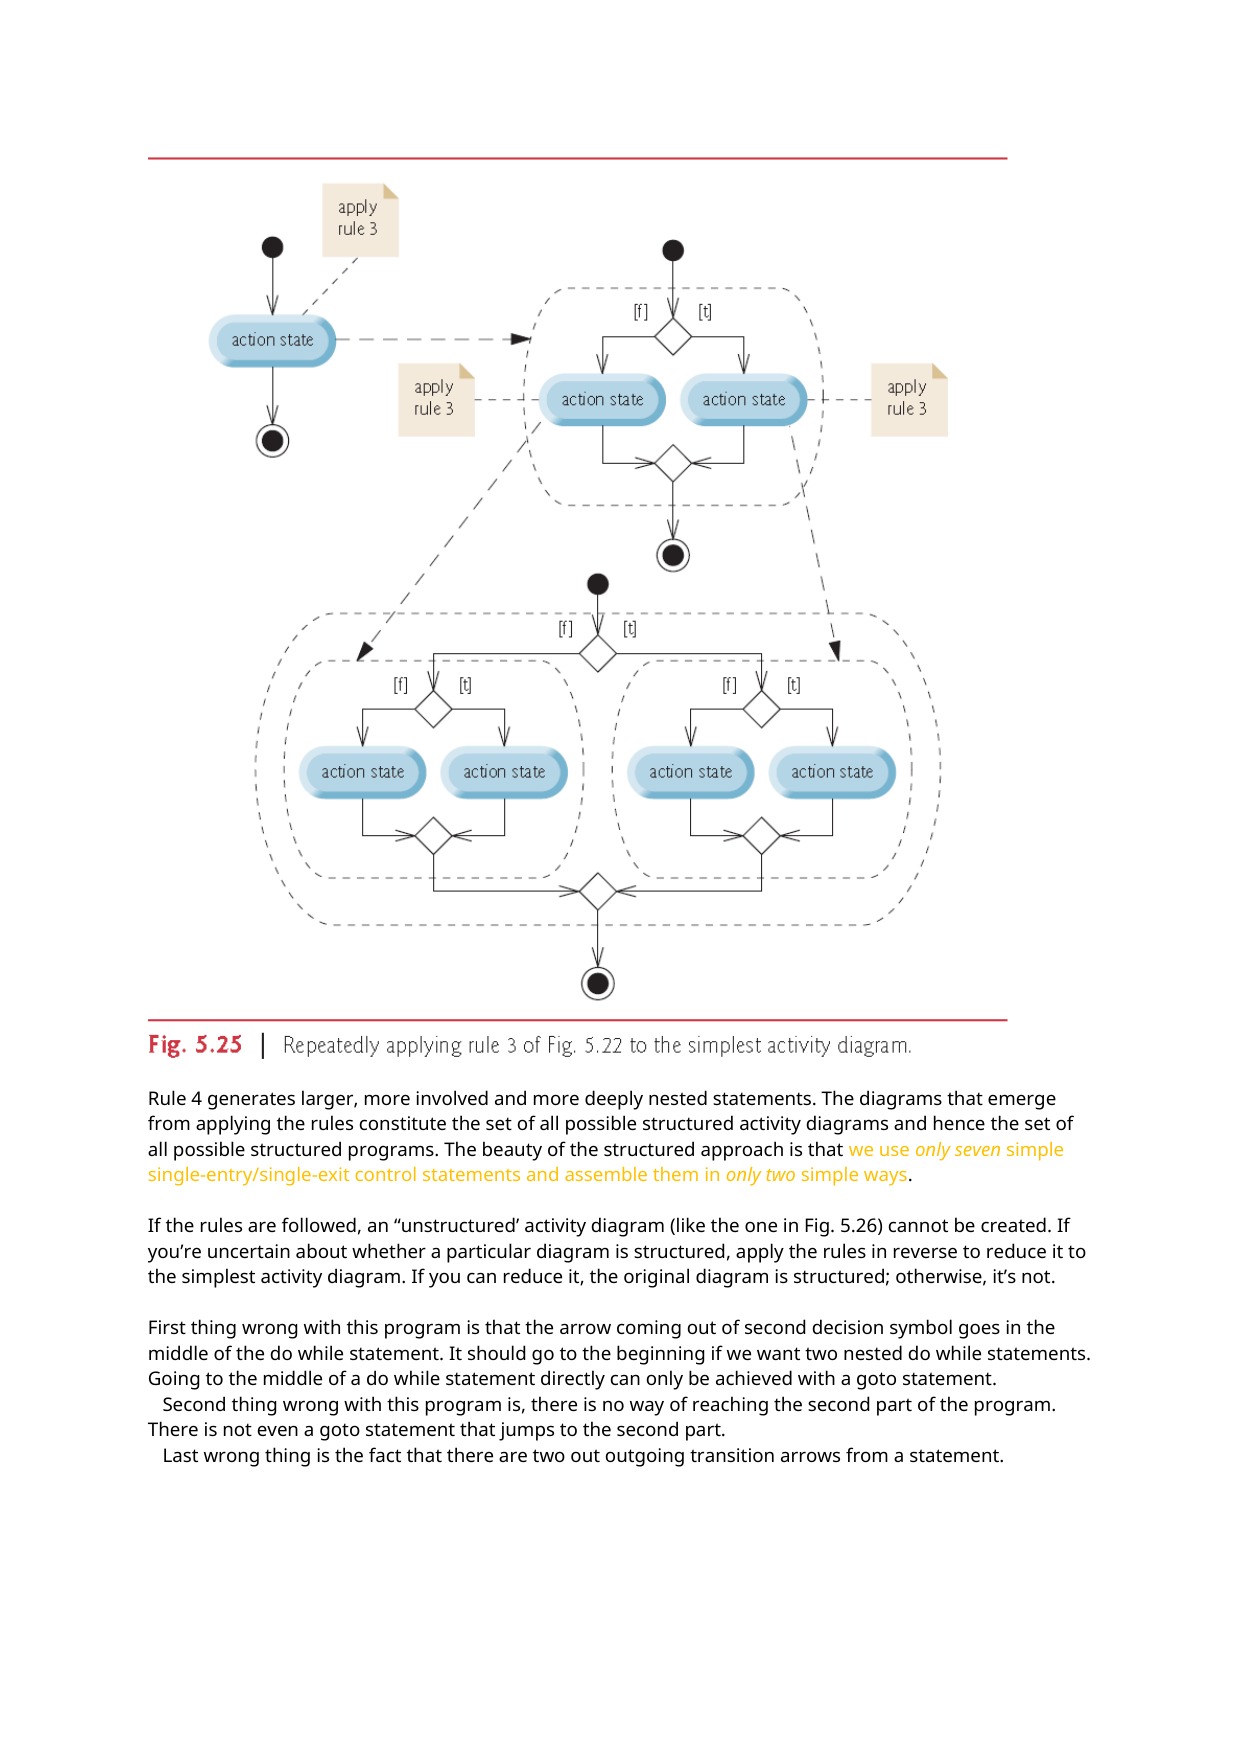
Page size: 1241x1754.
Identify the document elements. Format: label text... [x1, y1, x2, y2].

text Second thing wrong with this program is, there is no way of reaching the second part of the program. There is not even a goto statement that jumps to the second part. [148, 1391, 1093, 1442]
text Last wrong thing is the fact that there are two out outgoing transition arrows from a statement. [148, 1442, 1093, 1468]
text If the rules are followed, an “unstructured’ activity diagram (like the one in Fig. 5.26) cannot be created. If you’re uncertain about whether a particular diagram is structured, apply the rules in reverse to reduce it to the simplest activity diagram. If you can reduce it, the original diagram is structured; otherwise, it’s not. [148, 1213, 1093, 1289]
text Rule 4 generates larger, more involved and more deeply nested statements. The diagrams that emerge from applying the rules constitute the set of all possible structured activity diagrams and hence the set of all possible structured programs. The beauty of the structured approach is that we use only seven simple single-entry/single-exit control statements and assemble them in only two simple ways. [148, 1085, 1093, 1187]
text First thing wrong with this program is that the arrow coming out of second decision symbol goes in the middle of the do while statement. It should go to the beginning if we want two nested do while statements. Going to the middle of a do while statement directly can only be achieved with a goto statement. [148, 1315, 1093, 1391]
picture [147, 147, 1019, 1060]
